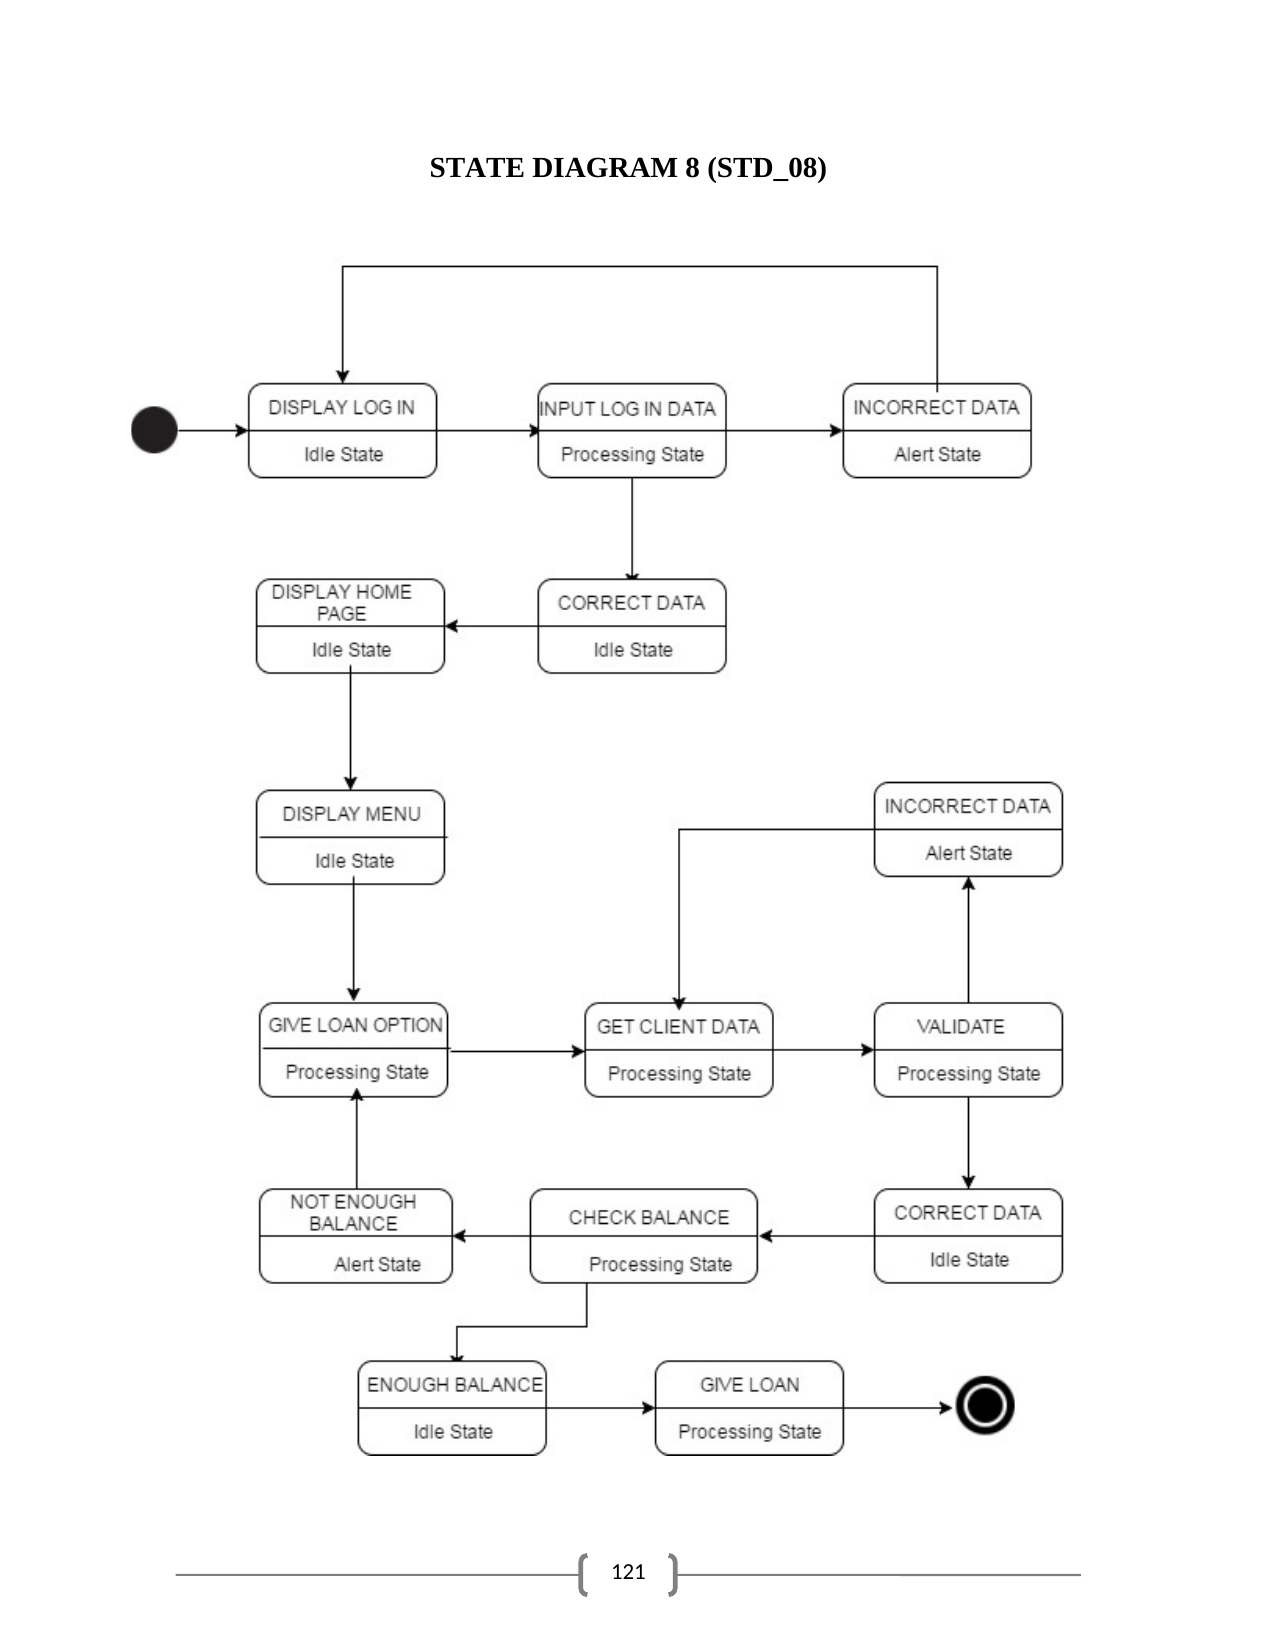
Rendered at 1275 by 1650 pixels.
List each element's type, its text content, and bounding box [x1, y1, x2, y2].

picture [131, 255, 1065, 1456]
text STATE DIAGRAM 8 (STD_08) [131, 150, 1125, 183]
